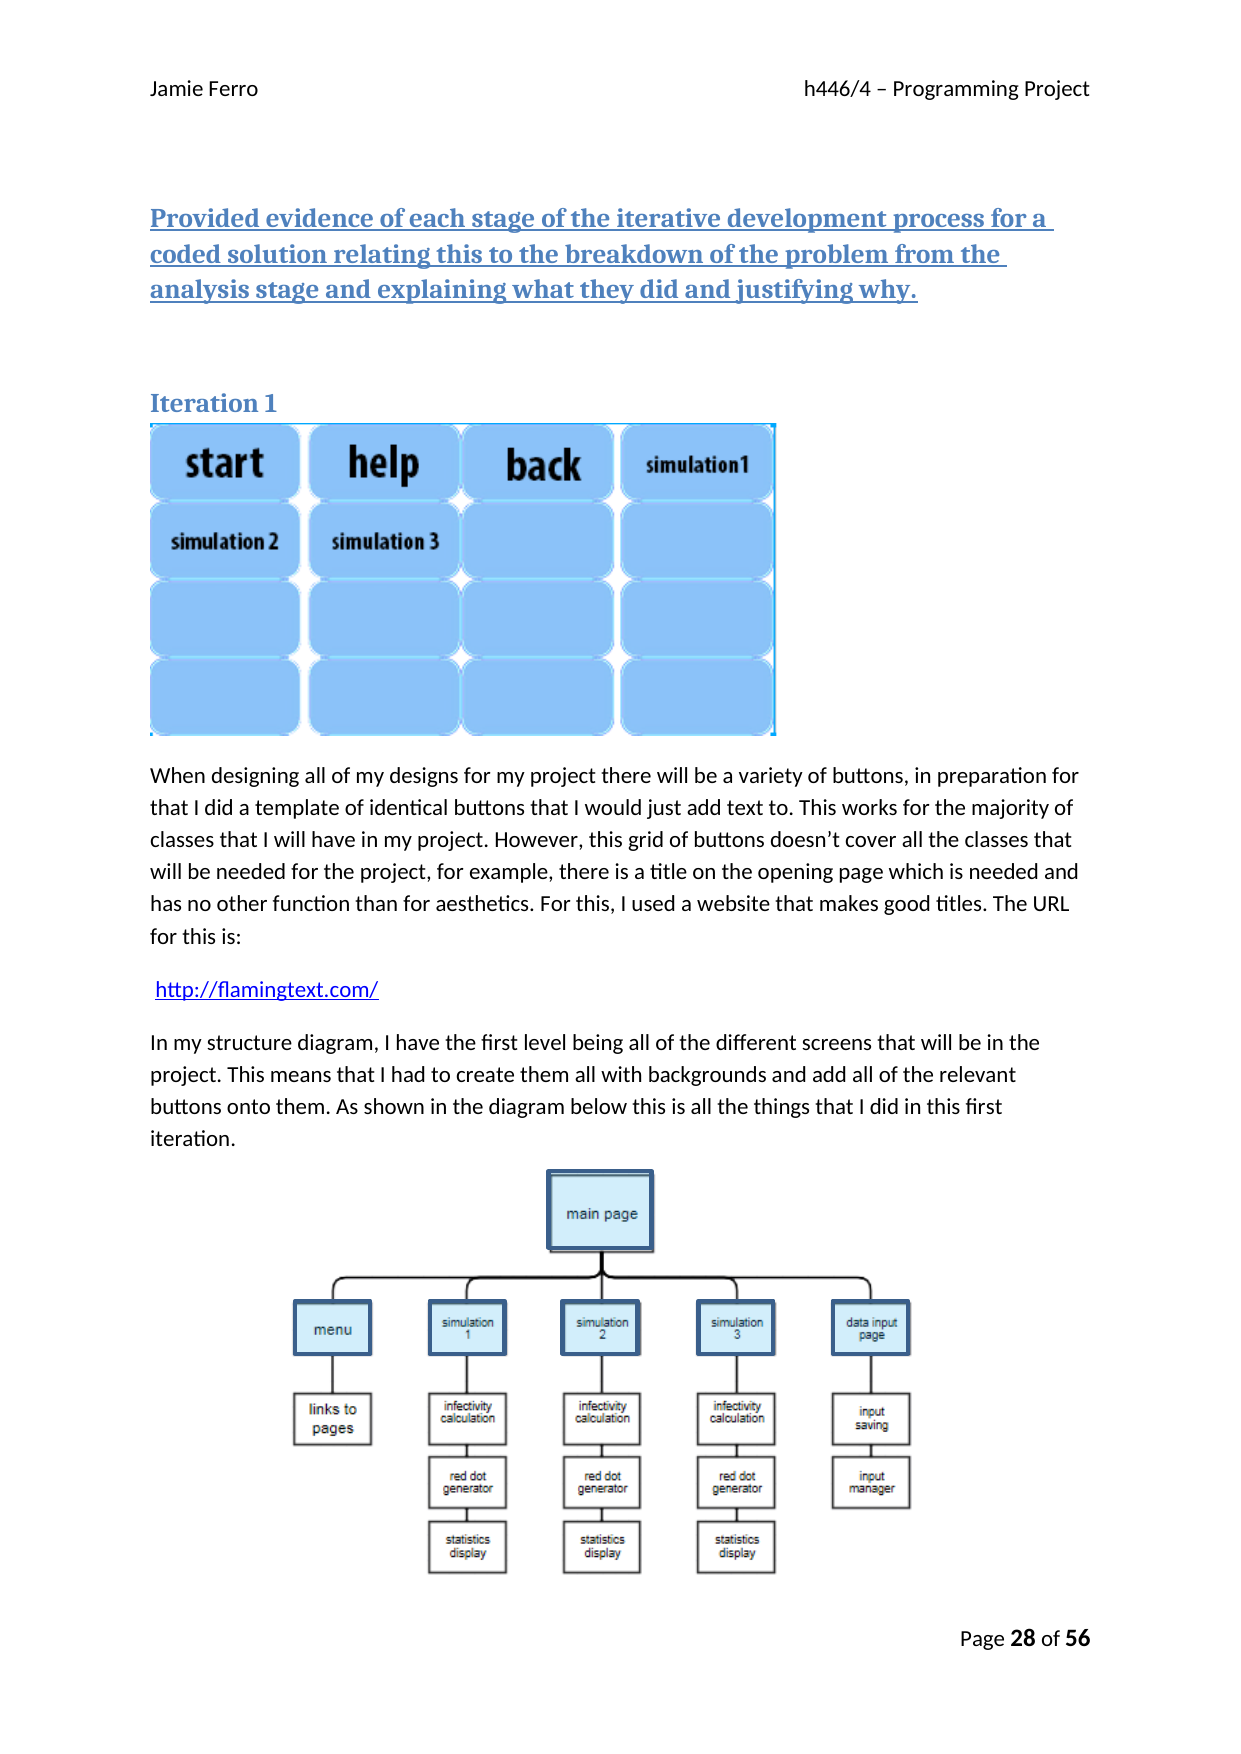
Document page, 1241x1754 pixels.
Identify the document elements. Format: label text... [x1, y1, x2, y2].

text http://flamingtext.com/ [150, 975, 1090, 1003]
picture [150, 425, 773, 736]
text When designing all of my designs for my project there will be a variety of buttons, in preparation for that I did a template of identical buttons that I would just add text to. This works for the majority of classes that I will have in my project. However, this grid of buttons doesn’t cover all the classes that will be needed for the project, for example, there is a title on the opening page which is needed and has no other function than for aesthetics. For this, I used a website that makes good titles. The URL for this is: [150, 761, 1090, 950]
text In my structure diagram, I have the first level being all of the different screens that will be in the project. This means that I had to create them all with backgrounds and add all of the relevant buttons onto them. As shown in the diagram below this is all the things that I did in this first iteration. [150, 1028, 1090, 1152]
subtitle Provided evidence of each stage of the iterative development process for a coded solution relating this to the breakdown of the problem from the analysis stage and explaining what they did and justifying why. [150, 203, 1090, 306]
subtitle Iteration 1 [150, 388, 1090, 419]
picture [276, 1149, 932, 1587]
